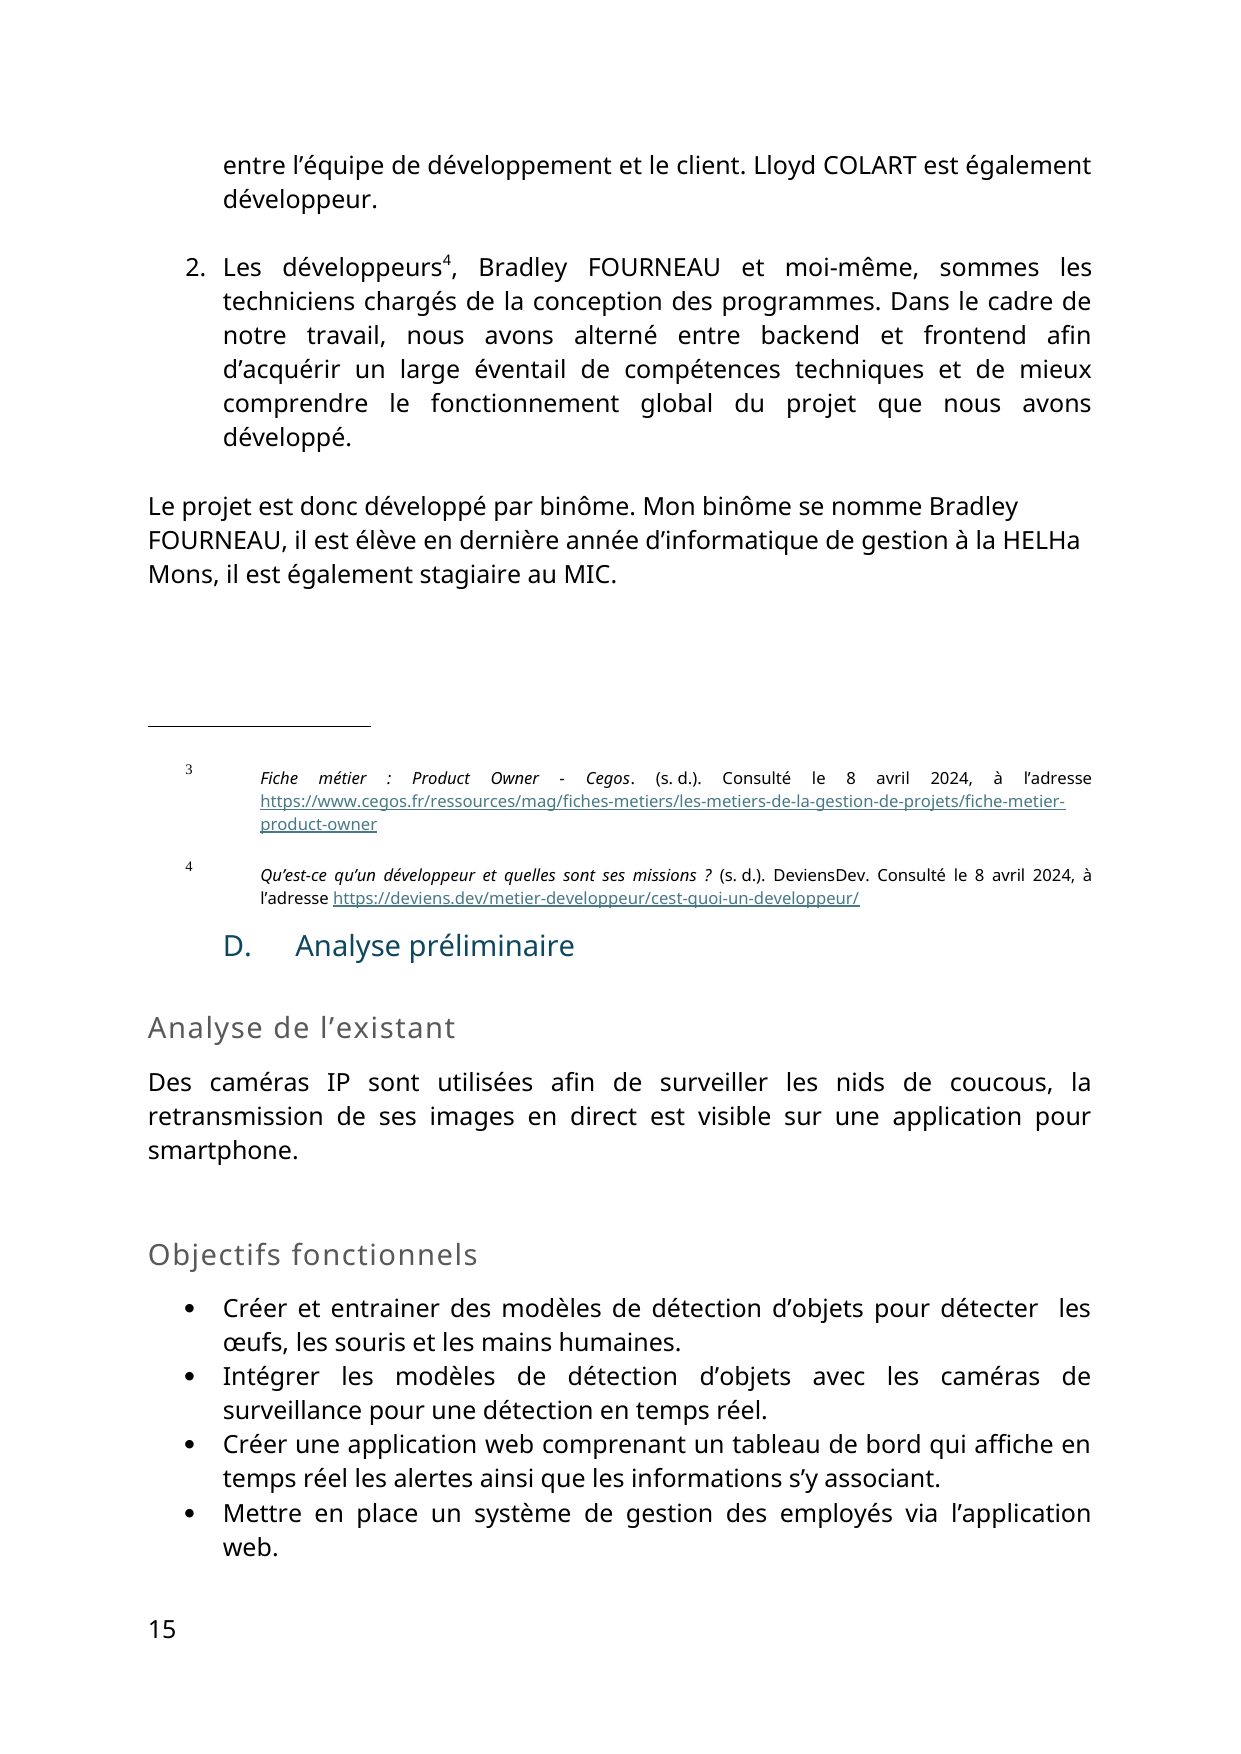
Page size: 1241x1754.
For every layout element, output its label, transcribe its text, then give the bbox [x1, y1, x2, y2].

text Le projet est donc développé par binôme. Mon binôme se nomme Bradley FOURNEAU, il est élève en dernière année d’informatique de gestion à la HELHa Mons, il est également stagiaire au MIC. [148, 488, 1093, 590]
text Des caméras IP sont utilisées afin de surveiller les nids de coucous, la retransmission de ses images en direct est visible sur une application pour smartphone. [148, 1064, 1093, 1166]
subtitle Analyse préliminaire [223, 926, 1093, 965]
subtitle Objectifs fonctionnels [148, 1234, 1093, 1274]
list Créer et entrainer des modèles de détection d’objets pour détecter les œufs, les souris et les mains humaines. [185, 1291, 1093, 1359]
list Qu’est-ce qu’un développeur et quelles sont ses missions ? (s. d.). DeviensDev. Consulté le 8 avril 2024, à l’adresse https://deviens.dev/metier-developpeur/cest-quoi-un-developpeur/ [185, 858, 1093, 909]
list Intégrer les modèles de détection d’objets avec les caméras de surveillance pour une détection en temps réel. [185, 1359, 1093, 1427]
subtitle Analyse de l’existant [148, 1008, 1093, 1047]
list Créer une application web comprenant un tableau de bord qui affiche en temps réel les alertes ainsi que les informations s’y associant. [185, 1427, 1093, 1495]
list Les développeurs4, Bradley FOURNEAU et moi-même, sommes les techniciens chargés de la conception des programmes. Dans le cadre de notre travail, nous avons alterné entre backend et frontend afin d’acquérir un large éventail de compétences techniques et de mieux comprendre le fonctionnement global du projet que nous avons développé. [185, 250, 1093, 454]
list Fiche métier : Product Owner - Cegos. (s. d.). Consulté le 8 avril 2024, à l’adresse https://www.cegos.fr/ressources/mag/fiches-metiers/les-metiers-de-la-gestion-de-projets/fiche-metier-product-owner [185, 761, 1093, 835]
list Mettre en place un système de gestion des employés via l’application web. [185, 1495, 1093, 1563]
